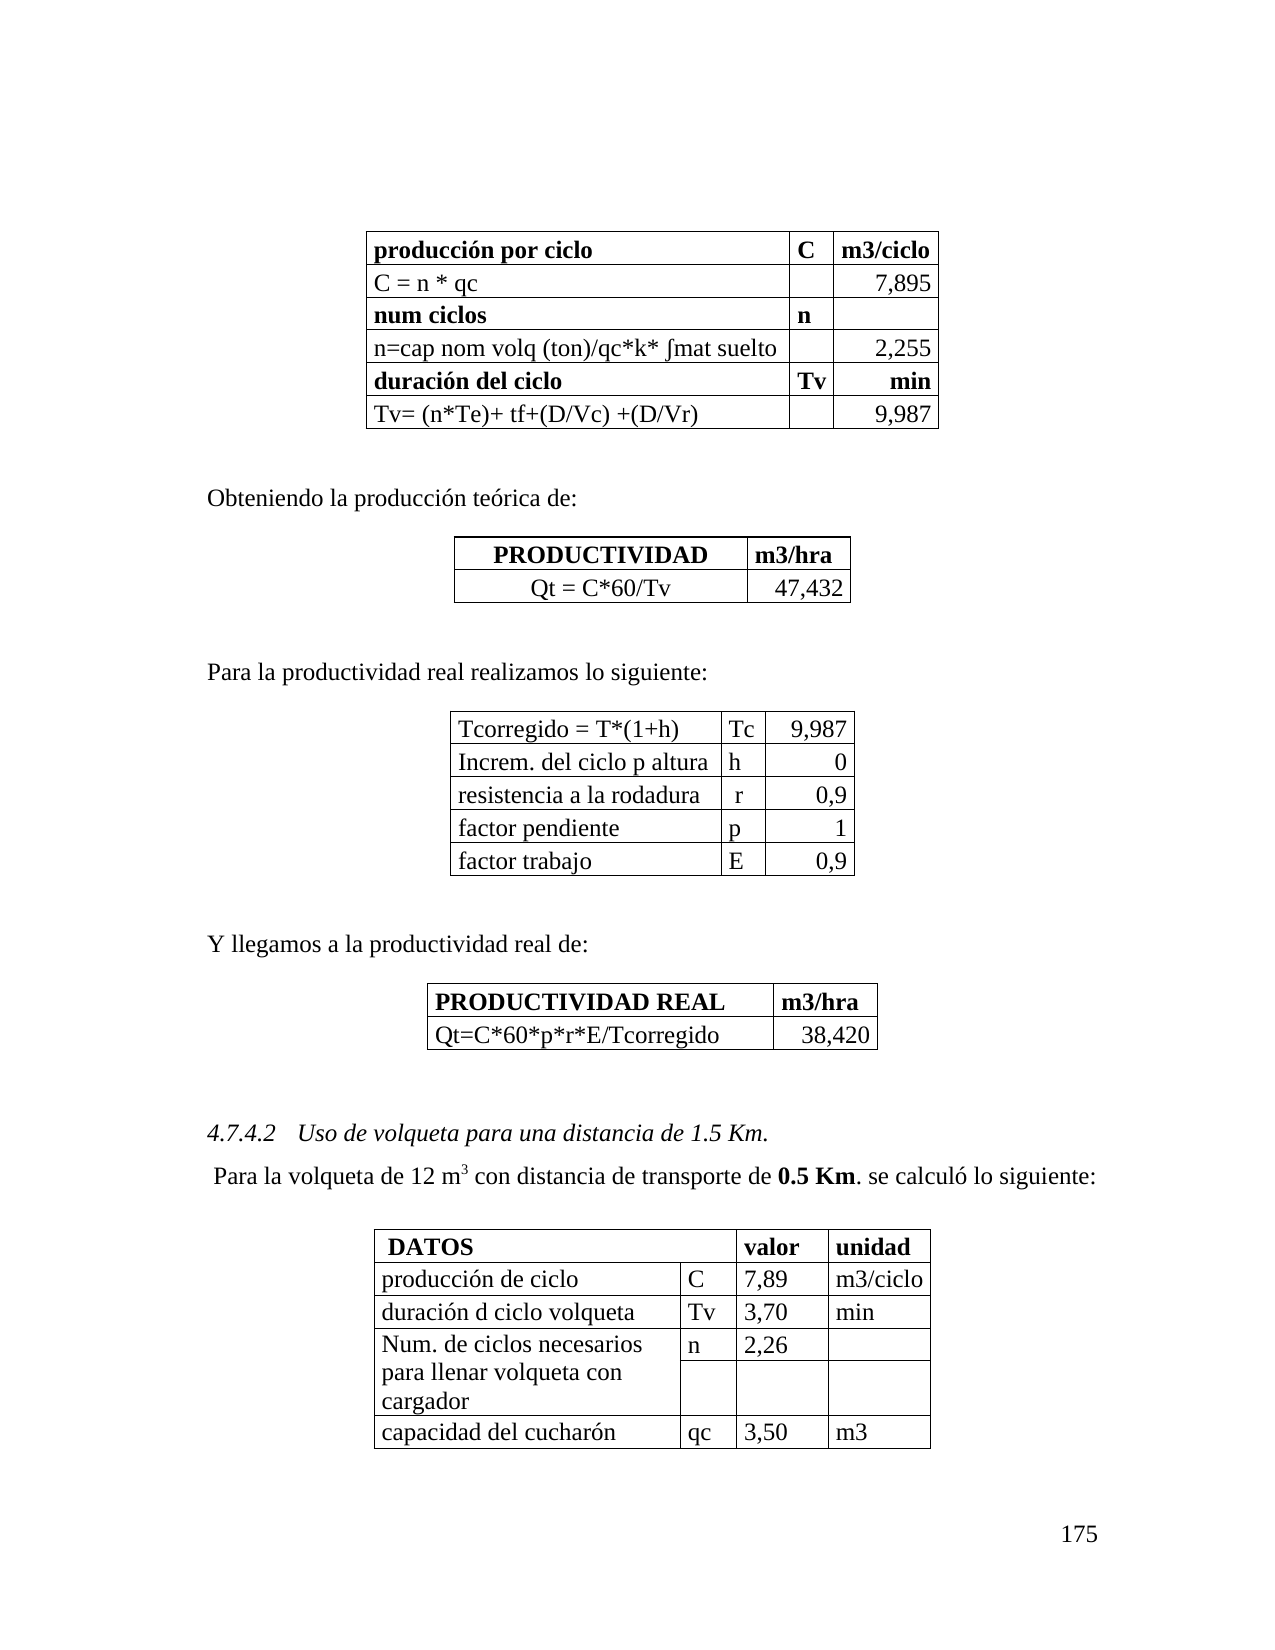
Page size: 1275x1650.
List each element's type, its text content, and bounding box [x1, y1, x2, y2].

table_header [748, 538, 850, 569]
text Y llegamos a la productividad real de: [207, 929, 1098, 958]
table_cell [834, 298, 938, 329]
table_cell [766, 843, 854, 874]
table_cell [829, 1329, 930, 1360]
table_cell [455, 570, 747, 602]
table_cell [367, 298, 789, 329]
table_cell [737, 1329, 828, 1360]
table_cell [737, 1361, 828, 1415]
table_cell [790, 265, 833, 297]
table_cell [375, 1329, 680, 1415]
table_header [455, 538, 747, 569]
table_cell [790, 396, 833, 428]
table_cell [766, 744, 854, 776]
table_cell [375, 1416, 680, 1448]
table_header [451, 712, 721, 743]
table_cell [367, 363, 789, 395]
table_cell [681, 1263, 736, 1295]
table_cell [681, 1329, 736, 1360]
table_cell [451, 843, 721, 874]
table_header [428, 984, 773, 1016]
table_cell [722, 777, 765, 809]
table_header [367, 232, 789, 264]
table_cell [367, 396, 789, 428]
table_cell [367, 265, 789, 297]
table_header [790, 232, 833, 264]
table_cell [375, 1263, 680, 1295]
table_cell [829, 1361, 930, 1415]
text Para la productividad real realizamos lo siguiente: [207, 657, 1098, 686]
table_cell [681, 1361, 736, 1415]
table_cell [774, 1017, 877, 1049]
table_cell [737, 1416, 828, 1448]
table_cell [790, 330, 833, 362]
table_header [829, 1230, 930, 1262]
subtitle Uso de volqueta para una distancia de 1.5 Km. [207, 1118, 1098, 1147]
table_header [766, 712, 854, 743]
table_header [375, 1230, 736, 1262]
text Obteniendo la producción teórica de: [207, 483, 1098, 511]
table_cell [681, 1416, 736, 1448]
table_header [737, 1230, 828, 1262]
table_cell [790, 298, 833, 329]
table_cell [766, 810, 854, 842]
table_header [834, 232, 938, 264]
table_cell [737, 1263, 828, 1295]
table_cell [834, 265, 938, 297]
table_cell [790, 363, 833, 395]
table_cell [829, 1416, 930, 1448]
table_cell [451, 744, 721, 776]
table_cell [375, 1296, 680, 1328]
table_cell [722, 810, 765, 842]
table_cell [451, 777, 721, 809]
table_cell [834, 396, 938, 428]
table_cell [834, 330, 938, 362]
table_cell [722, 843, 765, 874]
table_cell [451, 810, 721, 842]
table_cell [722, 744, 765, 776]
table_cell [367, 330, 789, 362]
text Para la volqueta de 12 m3 con distancia de transporte de 0.5 Km. se calculó lo siguiente: [207, 1161, 1098, 1190]
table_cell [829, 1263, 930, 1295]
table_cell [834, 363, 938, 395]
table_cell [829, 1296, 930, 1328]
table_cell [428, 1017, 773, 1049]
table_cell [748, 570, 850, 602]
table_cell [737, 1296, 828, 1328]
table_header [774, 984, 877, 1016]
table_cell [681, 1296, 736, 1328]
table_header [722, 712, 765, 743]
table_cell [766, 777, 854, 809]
